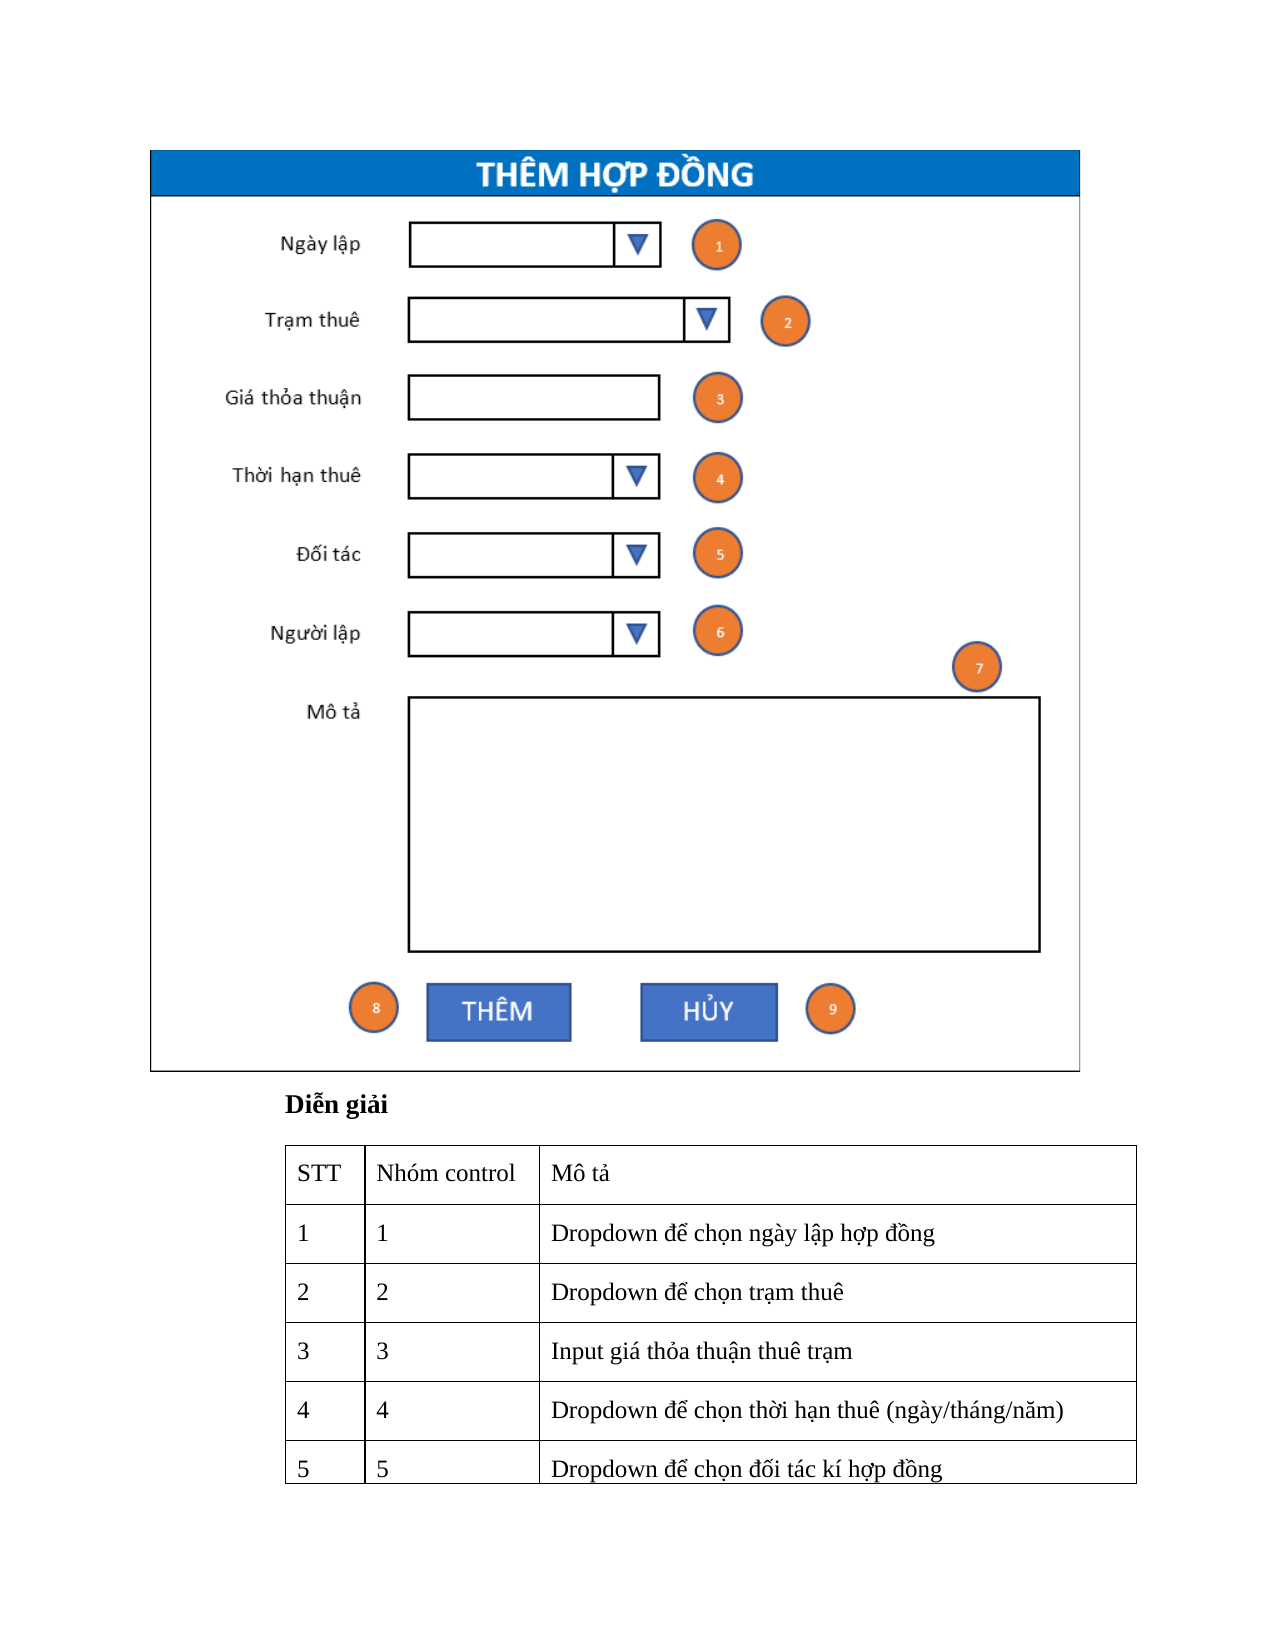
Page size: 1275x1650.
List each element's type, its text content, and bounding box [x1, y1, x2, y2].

table_cell 4 [366, 1382, 539, 1440]
table_header Mô tả [540, 1146, 1136, 1204]
table_header Nhóm control [366, 1146, 539, 1204]
table_cell 1 [366, 1205, 539, 1263]
table_cell 1 [286, 1205, 364, 1263]
table_cell Dropdown để chọn đối tác kí hợp đồng [540, 1441, 1136, 1483]
list Diễn giải [285, 1088, 1125, 1119]
table_cell Input giá thỏa thuận thuê trạm [540, 1323, 1136, 1381]
table_cell 5 [366, 1441, 539, 1483]
table_cell 2 [366, 1264, 539, 1322]
table_cell Dropdown để chọn thời hạn thuê (ngày/tháng/năm) [540, 1382, 1136, 1440]
table_cell 5 [286, 1441, 364, 1483]
table_cell 2 [286, 1264, 364, 1322]
table_cell 3 [286, 1323, 364, 1381]
table_cell 3 [366, 1323, 539, 1381]
table_cell Dropdown để chọn trạm thuê [540, 1264, 1136, 1322]
table_header STT [286, 1146, 364, 1204]
table_cell Dropdown để chọn ngày lập hợp đồng [540, 1205, 1136, 1263]
table_cell 4 [286, 1382, 364, 1440]
picture [150, 150, 1080, 1072]
